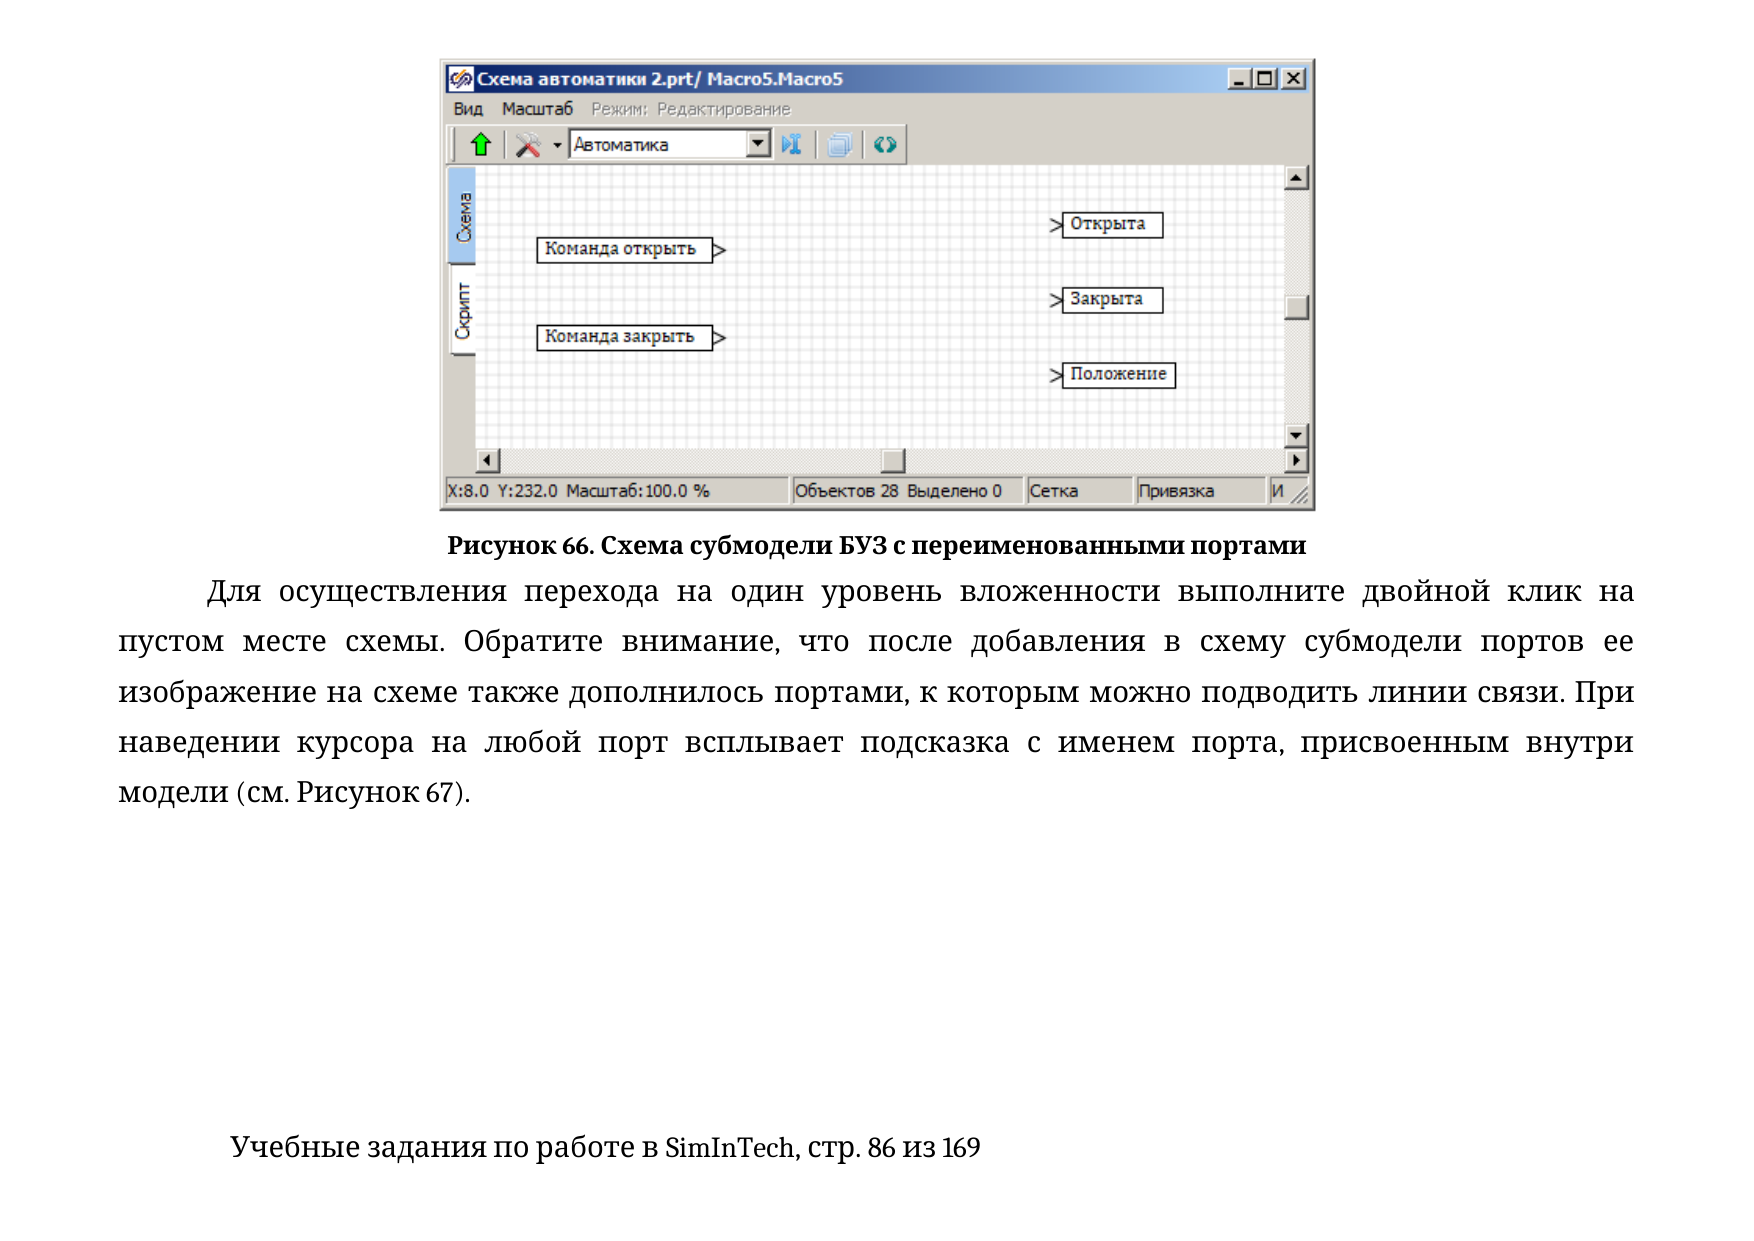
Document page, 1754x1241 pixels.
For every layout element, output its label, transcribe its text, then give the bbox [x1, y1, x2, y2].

picture [432, 51, 1322, 516]
